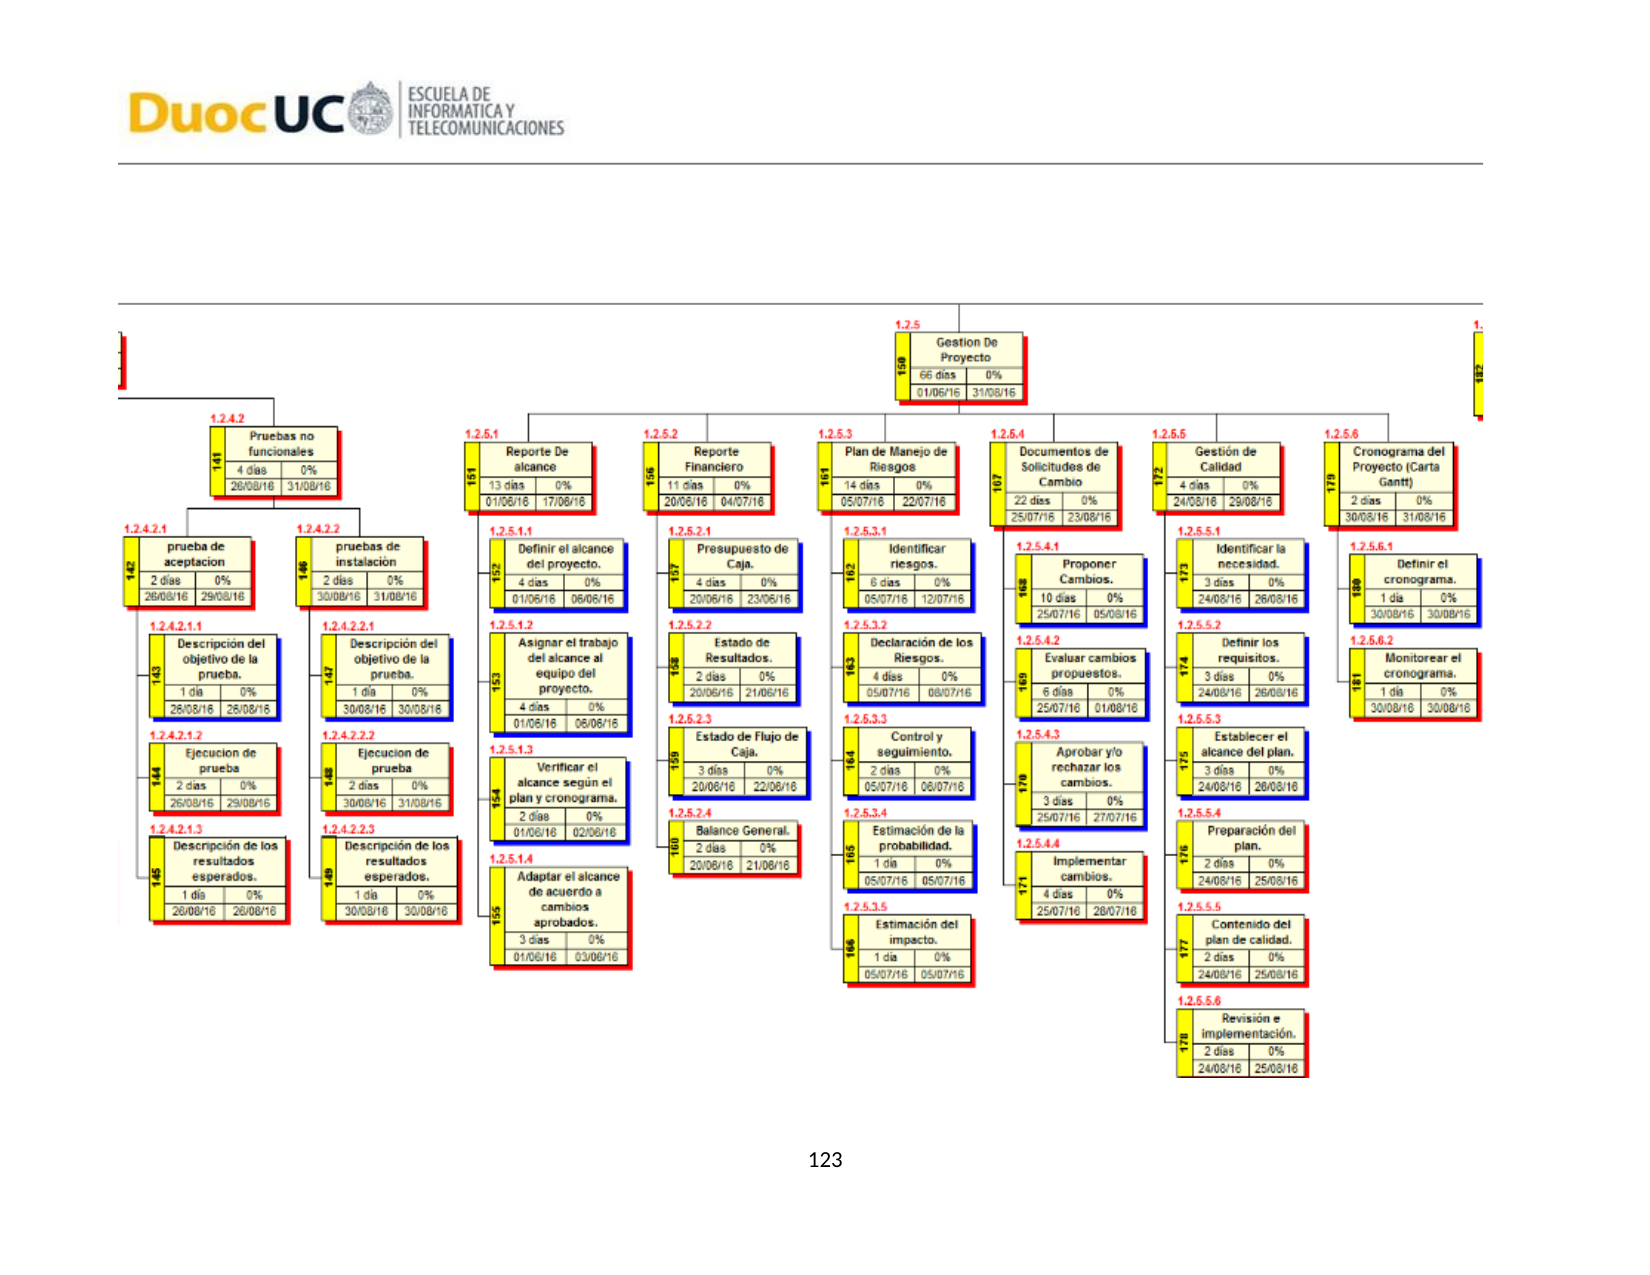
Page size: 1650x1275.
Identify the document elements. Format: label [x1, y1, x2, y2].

picture [118, 59, 1484, 1078]
